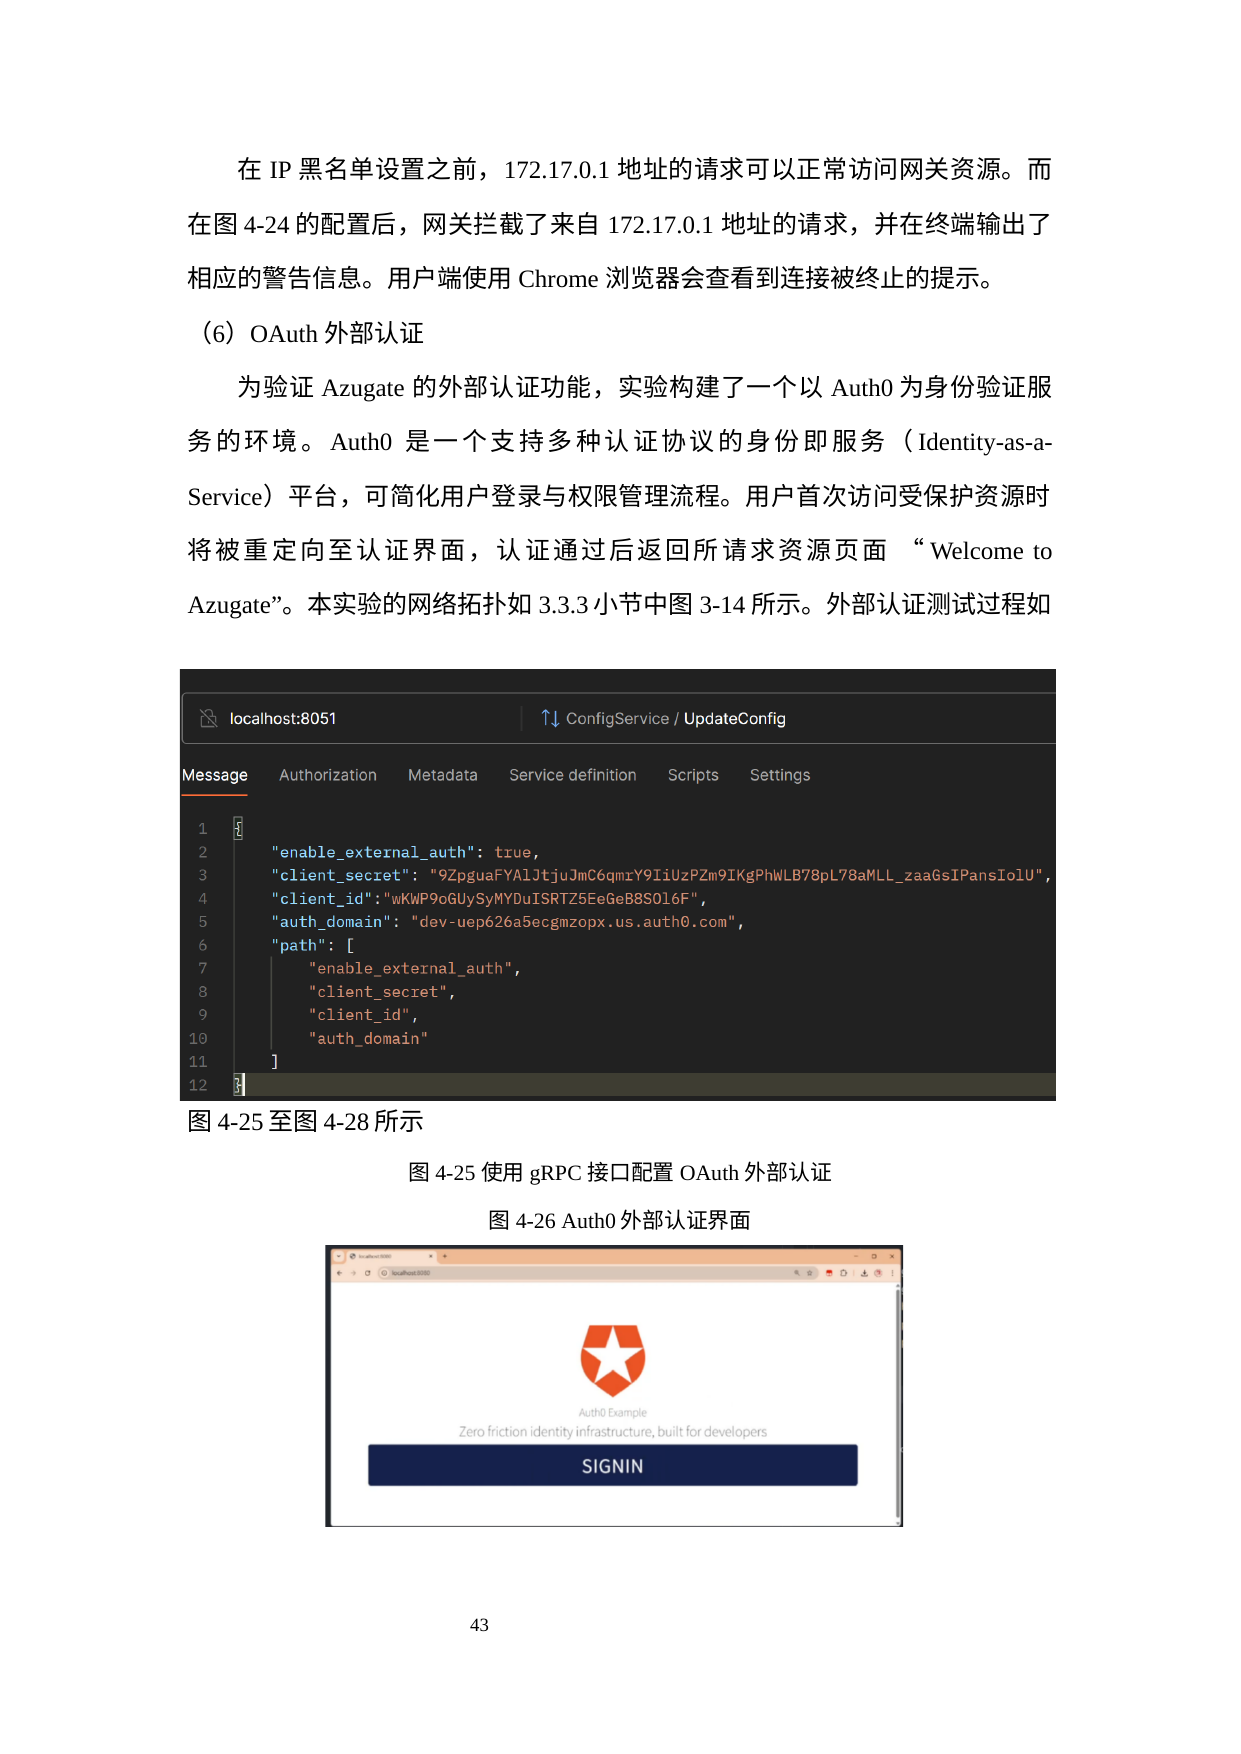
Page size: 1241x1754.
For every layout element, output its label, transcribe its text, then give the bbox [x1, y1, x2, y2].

picture [179, 669, 1056, 1101]
text 图 4-26 Auth0外部认证界面 [187, 1203, 1053, 1234]
text 图 4-25 使用 gRPC 接口配置 OAuth 外部认证 [187, 1155, 1053, 1187]
list 在 IP 黑名单设置之前，172.17.0.1 地址的请求可以正常访问网关资源。而在图4-24的配置后，网关拦截了来自 172.17.0.1 地址的请求，并在终端输出了相应的警告信息。用户端使用 Chrome 浏览器会查看到连接被终止的提示。 [187, 150, 1053, 295]
list （6）OAuth 外部认证 [187, 313, 1053, 349]
text 为验证 Azugate 的外部认证功能，实验构建了一个以 Auth0为身份验证服务的环境。Auth0 是一个支持多种认证协议的身份即服务（Identity-as-a-Service）平台，可简化用户登录与权限管理流程。用户首次访问受保护资源时将被重定向至认证界面，认证通过后返回所请求资源页面 “Welcome to Azugate”。本实验的网络拓扑如 3.3.3小节中图 3-14 所示。外部认证测试过程如图4-25至图4-28所示 [187, 1101, 1053, 1137]
text 为验证 Azugate 的外部认证功能，实验构建了一个以 Auth0为身份验证服务的环境。Auth0 是一个支持多种认证协议的身份即服务（Identity-as-a-Service）平台，可简化用户登录与权限管理流程。用户首次访问受保护资源时将被重定向至认证界面，认证通过后返回所请求资源页面 “Welcome to Azugate”。本实验的网络拓扑如 3.3.3小节中图 3-14 所示。外部认证测试过程如图4-25至图4-28所示 [187, 367, 1053, 669]
picture [325, 1245, 904, 1527]
